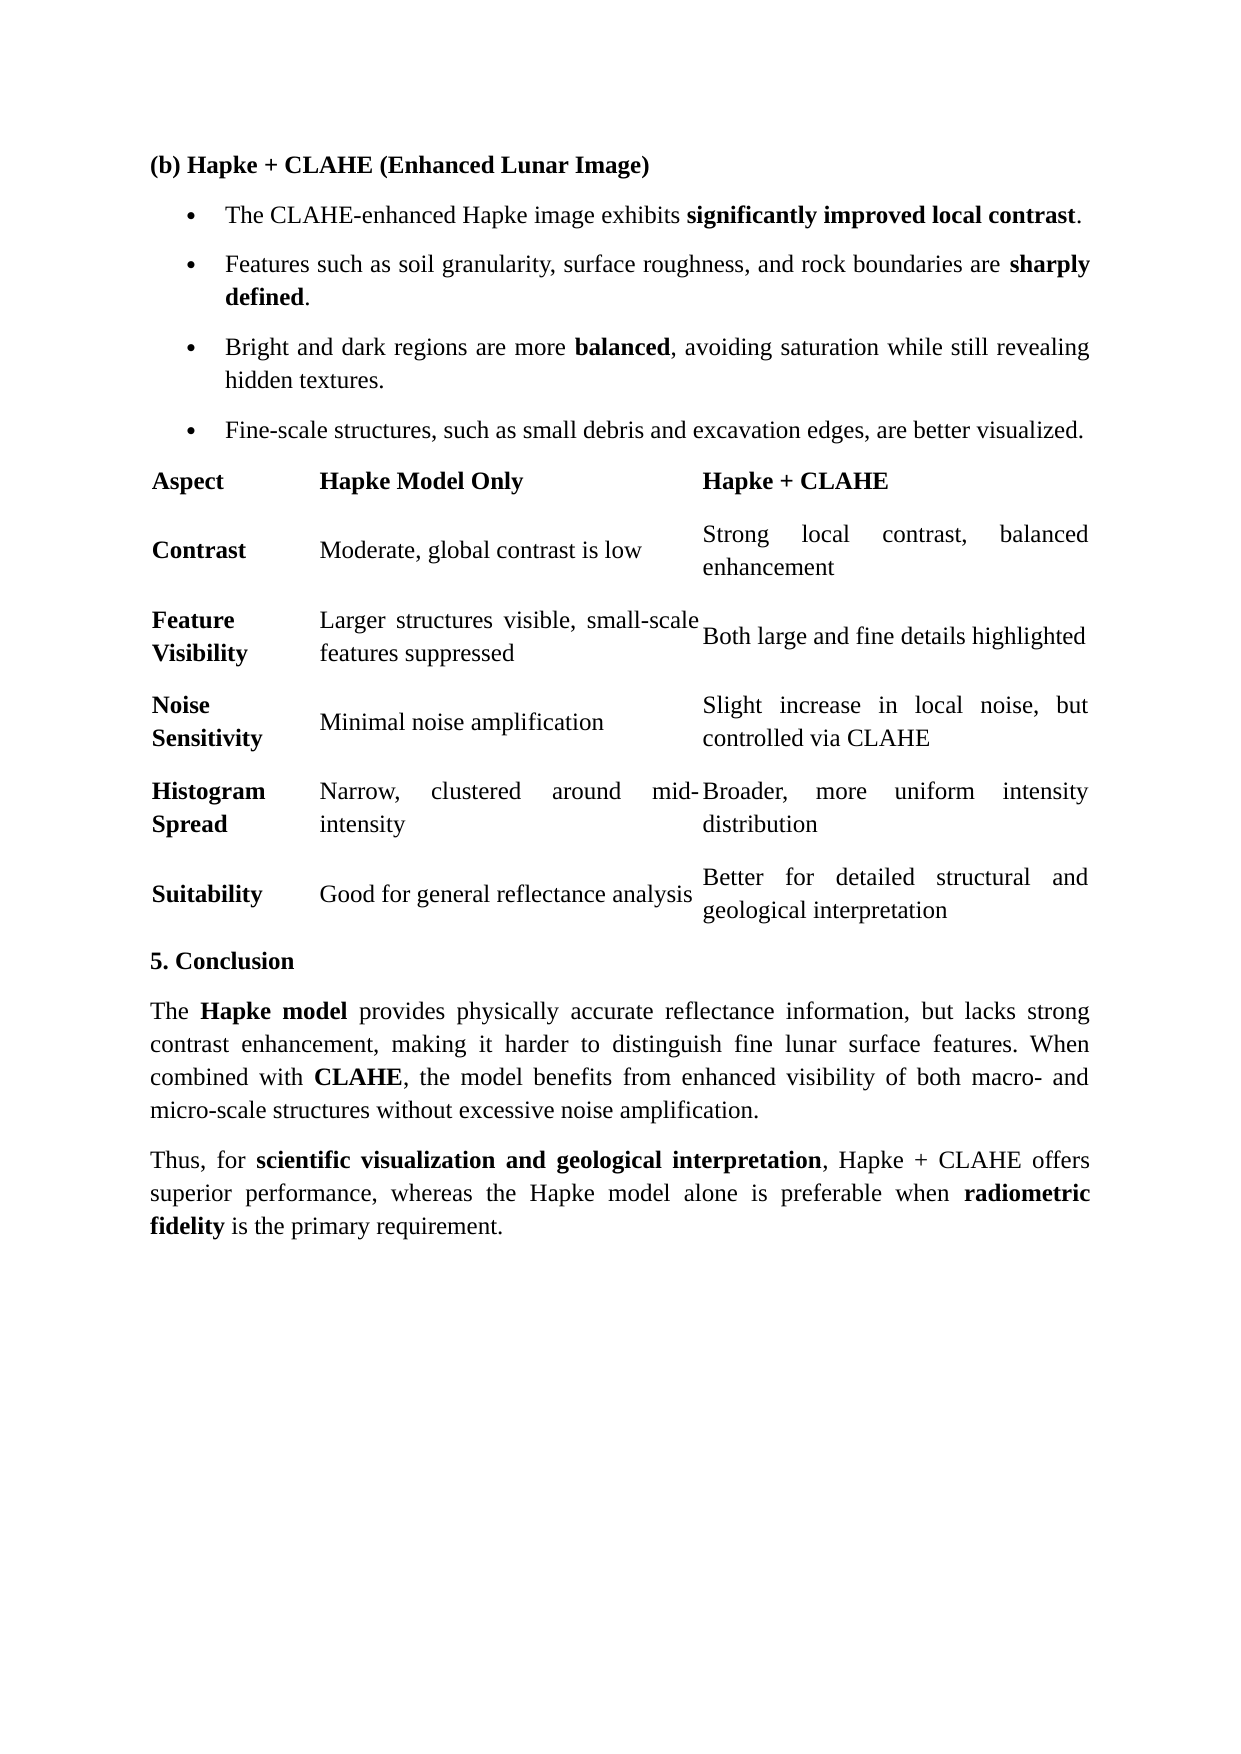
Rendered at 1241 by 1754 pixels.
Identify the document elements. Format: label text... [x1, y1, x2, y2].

table_cell Feature Visibility [150, 603, 318, 689]
table_cell Both large and fine details highlighted [701, 603, 1090, 689]
text 5. Conclusion [150, 946, 1090, 975]
table_cell Noise Sensitivity [150, 689, 318, 775]
list Features such as soil granularity, surface roughness, and rock boundaries are sharply defined. [187, 249, 1090, 311]
table_header Hapke + CLAHE [701, 465, 1090, 517]
table_cell Slight increase in local noise, but controlled via CLAHE [701, 689, 1090, 775]
table_header Aspect [150, 465, 318, 517]
table_cell Strong local contrast, balanced enhancement [701, 517, 1090, 603]
table_cell Narrow, clustered around mid-intensity [318, 775, 701, 861]
list The CLAHE-enhanced Hapke image exhibits significantly improved local contrast. [187, 200, 1090, 228]
table_cell Contrast [150, 517, 318, 603]
table_cell Better for detailed structural and geological interpretation [701, 861, 1090, 946]
table_cell Larger structures visible, small-scale features suppressed [318, 603, 701, 689]
table_header Hapke Model Only [318, 465, 701, 517]
table_cell Good for general reflectance analysis [318, 861, 701, 946]
list Fine-scale structures, such as small debris and excavation edges, are better visualized. [187, 415, 1090, 443]
text The Hapke model provides physically accurate reflectance information, but lacks strong contrast enhancement, making it harder to distinguish fine lunar surface features. When combined with CLAHE, the model benefits from enhanced visibility of both macro- and micro-scale structures without excessive noise amplification. [150, 996, 1090, 1124]
table_cell Histogram Spread [150, 775, 318, 861]
text (b) Hapke + CLAHE (Enhanced Lunar Image) [150, 150, 1090, 179]
text Thus, for scientific visualization and geological interpretation, Hapke + CLAHE offers superior performance, whereas the Hapke model alone is preferable when radiometric fidelity is the primary requirement. [150, 1145, 1090, 1240]
table_cell Broader, more uniform intensity distribution [701, 775, 1090, 861]
table_cell Moderate, global contrast is low [318, 517, 701, 603]
table_cell Minimal noise amplification [318, 689, 701, 775]
list Bright and dark regions are more balanced, avoiding saturation while still revealing hidden textures. [187, 332, 1090, 394]
table_cell Suitability [150, 861, 318, 946]
